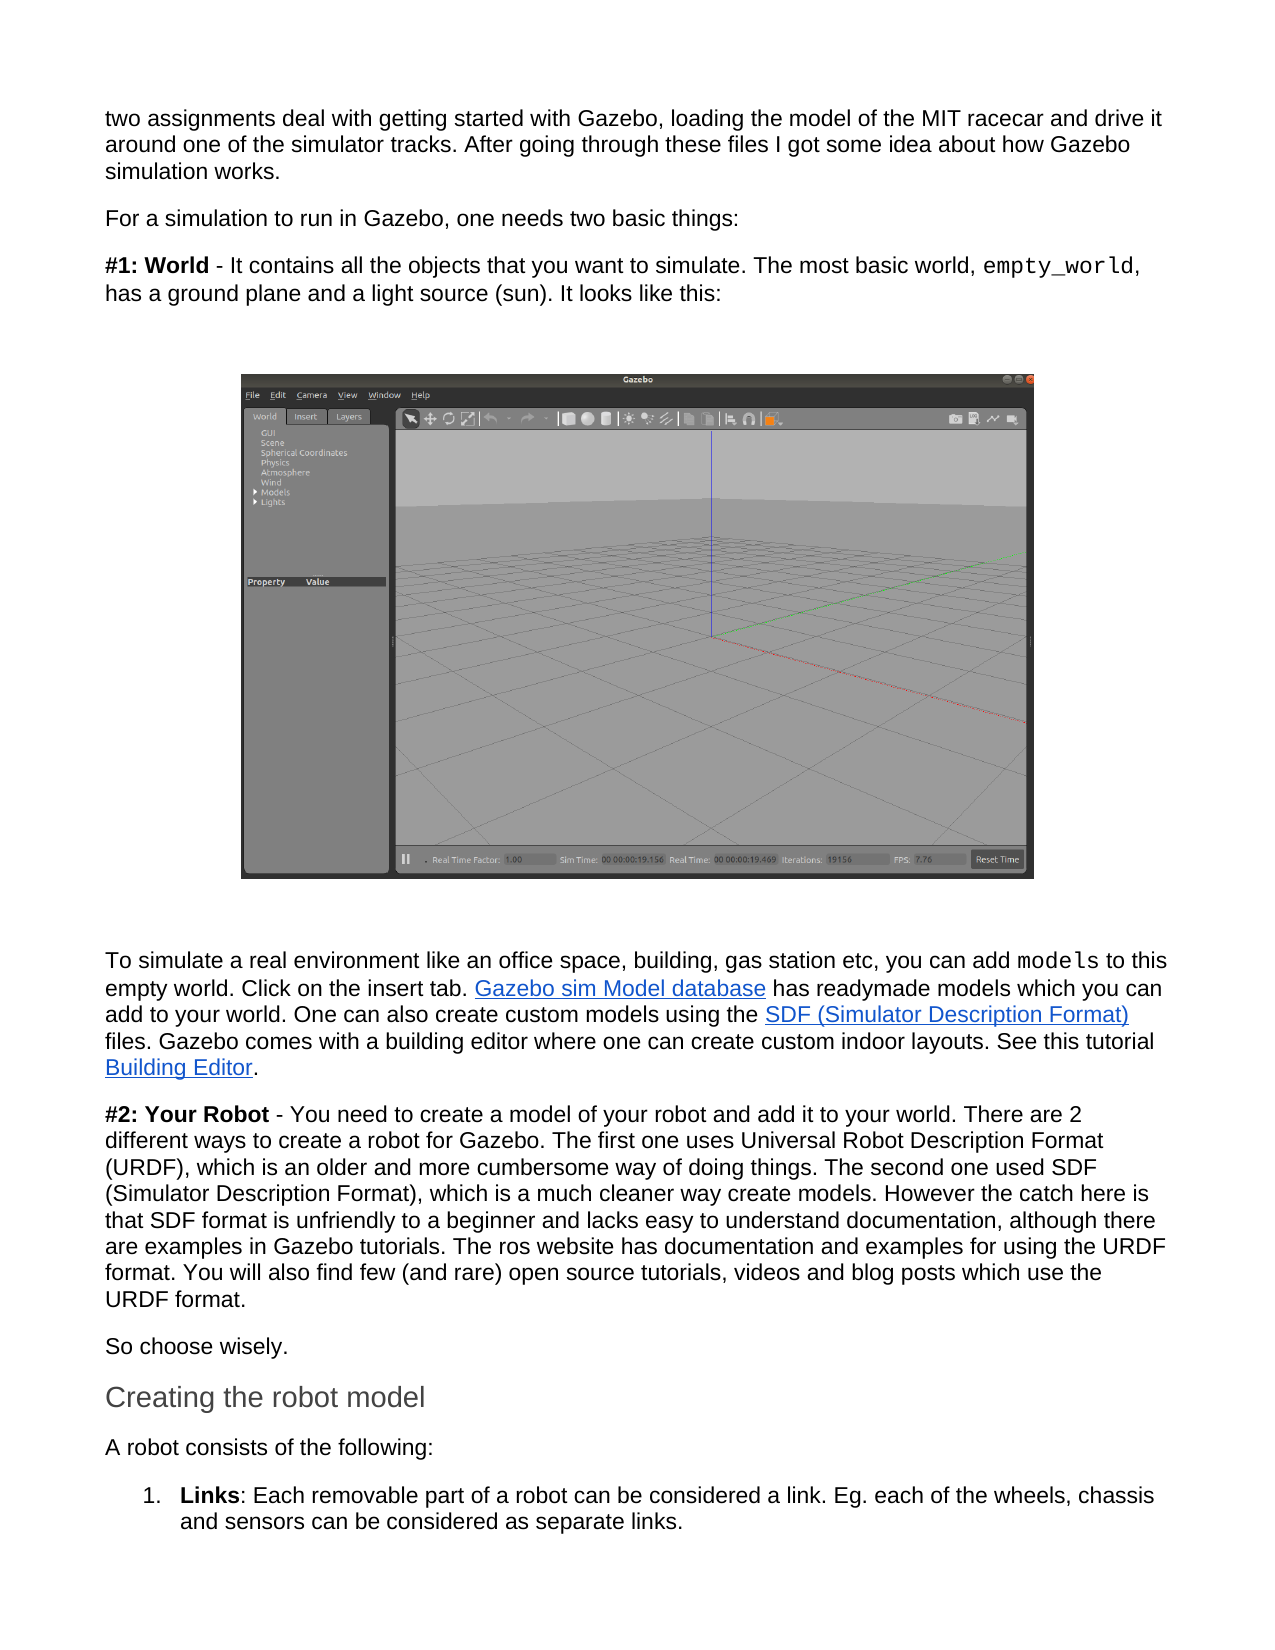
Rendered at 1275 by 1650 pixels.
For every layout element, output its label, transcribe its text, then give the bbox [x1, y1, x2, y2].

text To simulate a real environment like an office space, building, gas station etc, you can add models to this empty world. Click on the insert tab. Gazebo sim Model database has readymade models which you can add to your world. One can also create custom models using the SDF (Simulator Description Format) files. Gazebo comes with a building editor where one can create custom indoor layouts. See this tutorial Building Editor. [105, 947, 1170, 1080]
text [105, 105, 1170, 184]
text A robot consists of the following: [105, 1434, 1170, 1461]
text #1: World - It contains all the objects that you want to simulate. The most basic world, empty_world, has a ground plane and a light source (sun). It looks like this: [105, 252, 1170, 307]
picture [241, 374, 1034, 879]
text So choose wisely. [105, 1333, 1170, 1359]
text For a simulation to run in Gazebo, one needs two basic things: [105, 205, 1170, 231]
text #2: Your Robot - You need to create a model of your robot and add it to your world. There are 2 different ways to create a robot for Gazebo. The first one uses Universal Robot Description Format (URDF), which is an older and more cumbersome way of doing things. The second one used SDF (Simulator Description Format), which is a much cleaner way create models. However the catch here is that SDF format is unfriendly to a beginner and lacks easy to understand documentation, although there are examples in Gazebo tutorials. The ros website has documentation and examples for using the URDF format. You will also find few (and rare) open source tutorials, videos and blog posts which use the URDF format. [105, 1101, 1170, 1312]
subtitle Creating the robot model [105, 1380, 1170, 1413]
list Links: Each removable part of a robot can be considered a link. Eg. each of the wheels, chassis and sensors can be considered as separate links. [142, 1482, 1170, 1534]
